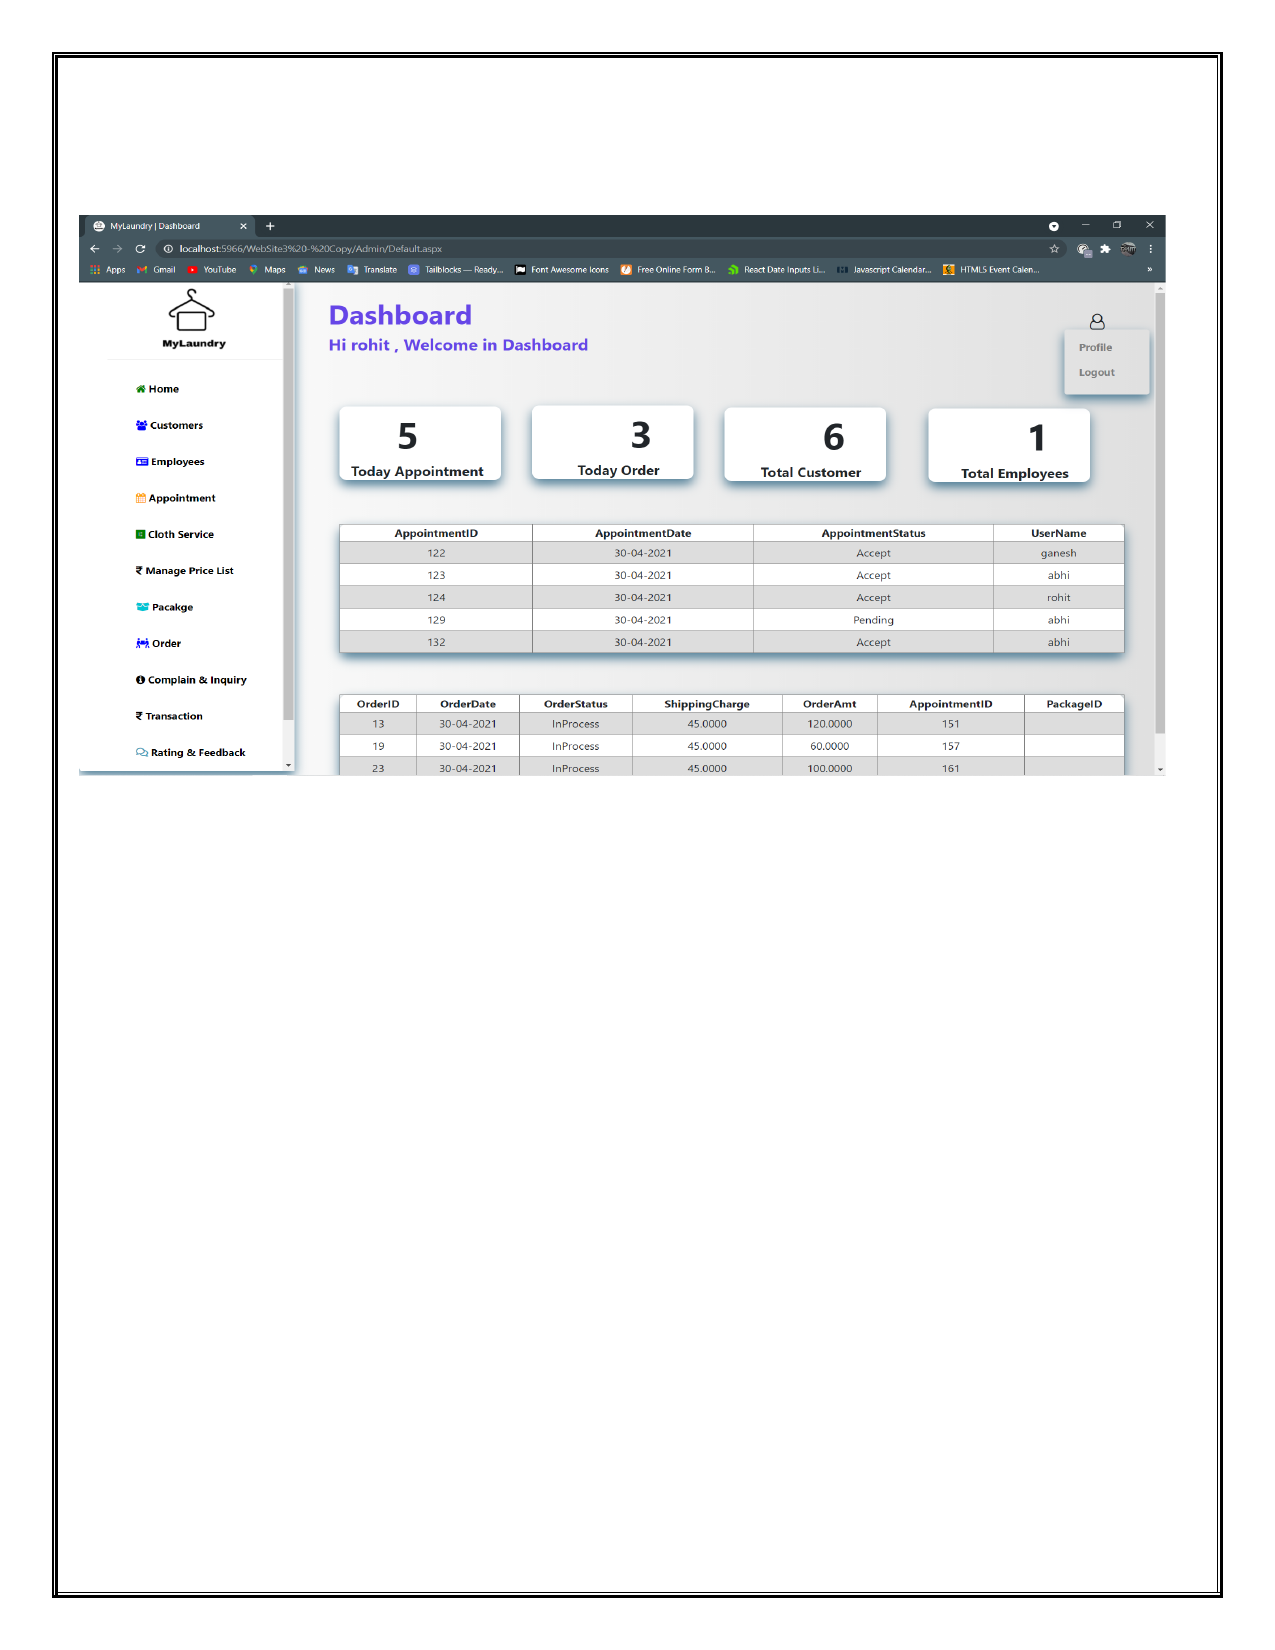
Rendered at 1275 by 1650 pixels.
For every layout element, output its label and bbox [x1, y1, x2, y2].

picture [79, 215, 1166, 776]
